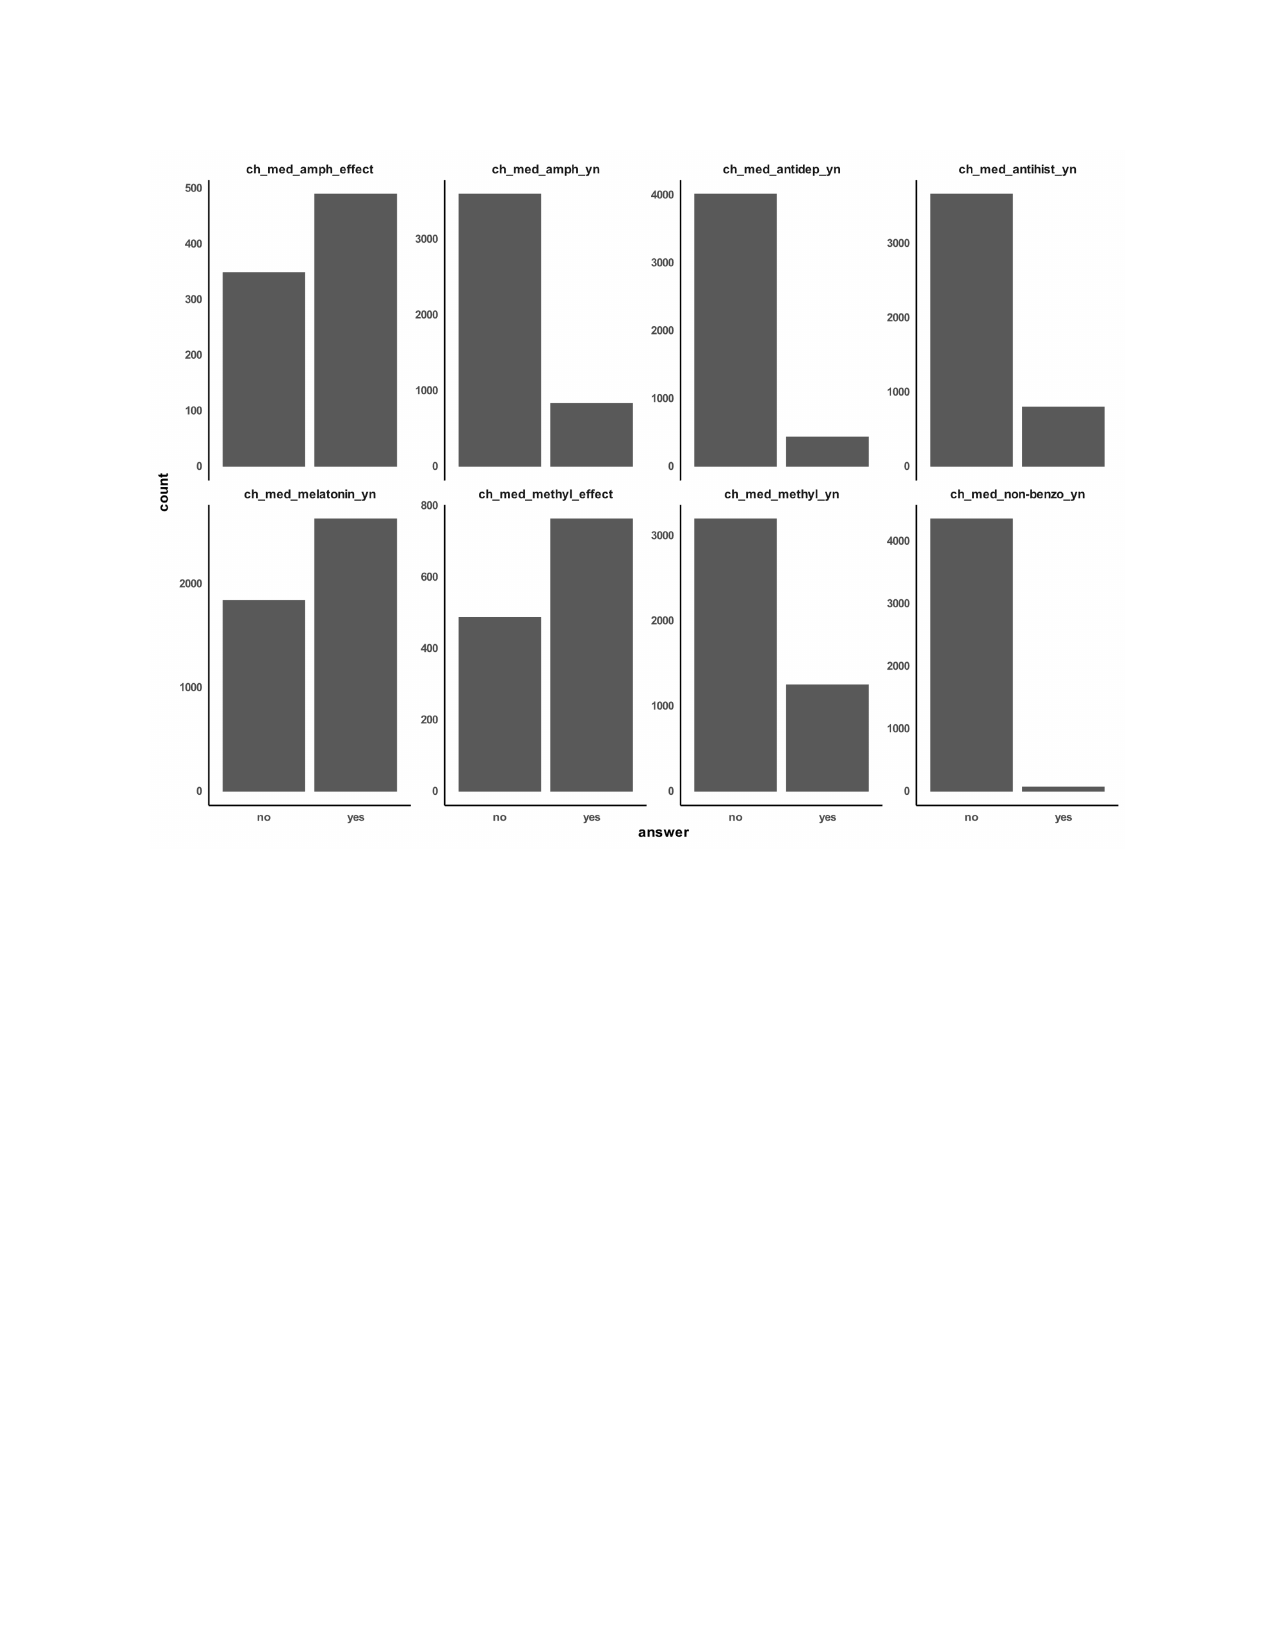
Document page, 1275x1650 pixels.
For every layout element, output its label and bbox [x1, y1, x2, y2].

picture [150, 150, 1125, 849]
